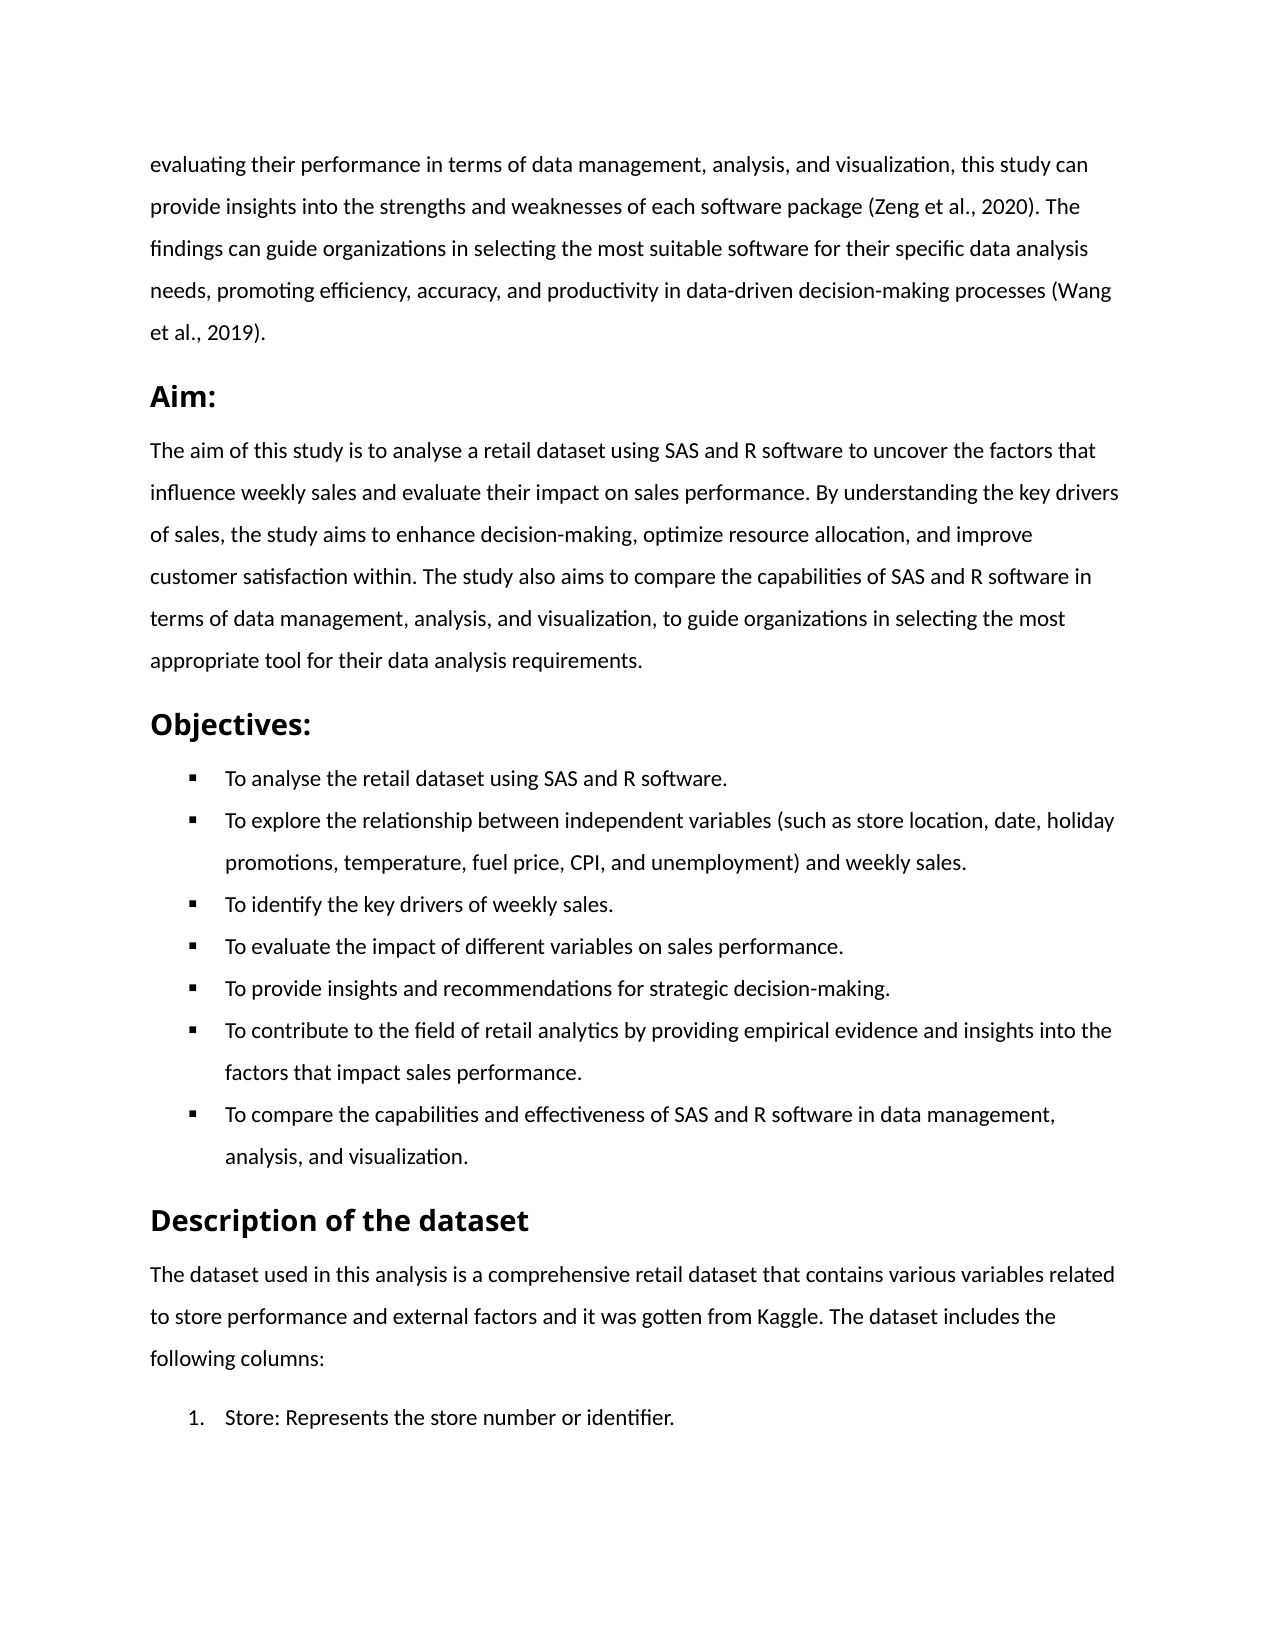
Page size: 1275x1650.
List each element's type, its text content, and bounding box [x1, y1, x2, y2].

list To evaluate the impact of different variables on sales performance. [187, 932, 1125, 960]
list To compare the capabilities and effectiveness of SAS and R software in data management, analysis, and visualization. [187, 1100, 1125, 1170]
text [150, 150, 1125, 346]
list To provide insights and recommendations for strategic decision-making. [187, 974, 1125, 1002]
list To contribute to the field of retail analytics by providing empirical evidence and insights into the factors that impact sales performance. [187, 1016, 1125, 1086]
subtitle Aim: [150, 377, 1125, 416]
list To analyse the retail dataset using SAS and R software. [187, 764, 1125, 792]
text The dataset used in this analysis is a comprehensive retail dataset that contains various variables related to store performance and external factors and it was gotten from Kaggle. The dataset includes the following columns: [150, 1260, 1125, 1372]
subtitle Objectives: [150, 704, 1125, 744]
text The aim of this study is to analyse a retail dataset using SAS and R software to uncover the factors that influence weekly sales and evaluate their impact on sales performance. By understanding the key drivers of sales, the study aims to enhance decision-making, optimize resource allocation, and improve customer satisfaction within. The study also aims to compare the capabilities of SAS and R software in terms of data management, analysis, and visualization, to guide organizations in selecting the most appropriate tool for their data analysis requirements. [150, 436, 1125, 674]
subtitle Description of the dataset [150, 1201, 1125, 1240]
list Store: Represents the store number or identifier. [187, 1403, 1125, 1431]
list To identify the key drivers of weekly sales. [187, 890, 1125, 918]
list To explore the relationship between independent variables (such as store location, date, holiday promotions, temperature, fuel price, CPI, and unemployment) and weekly sales. [187, 806, 1125, 876]
